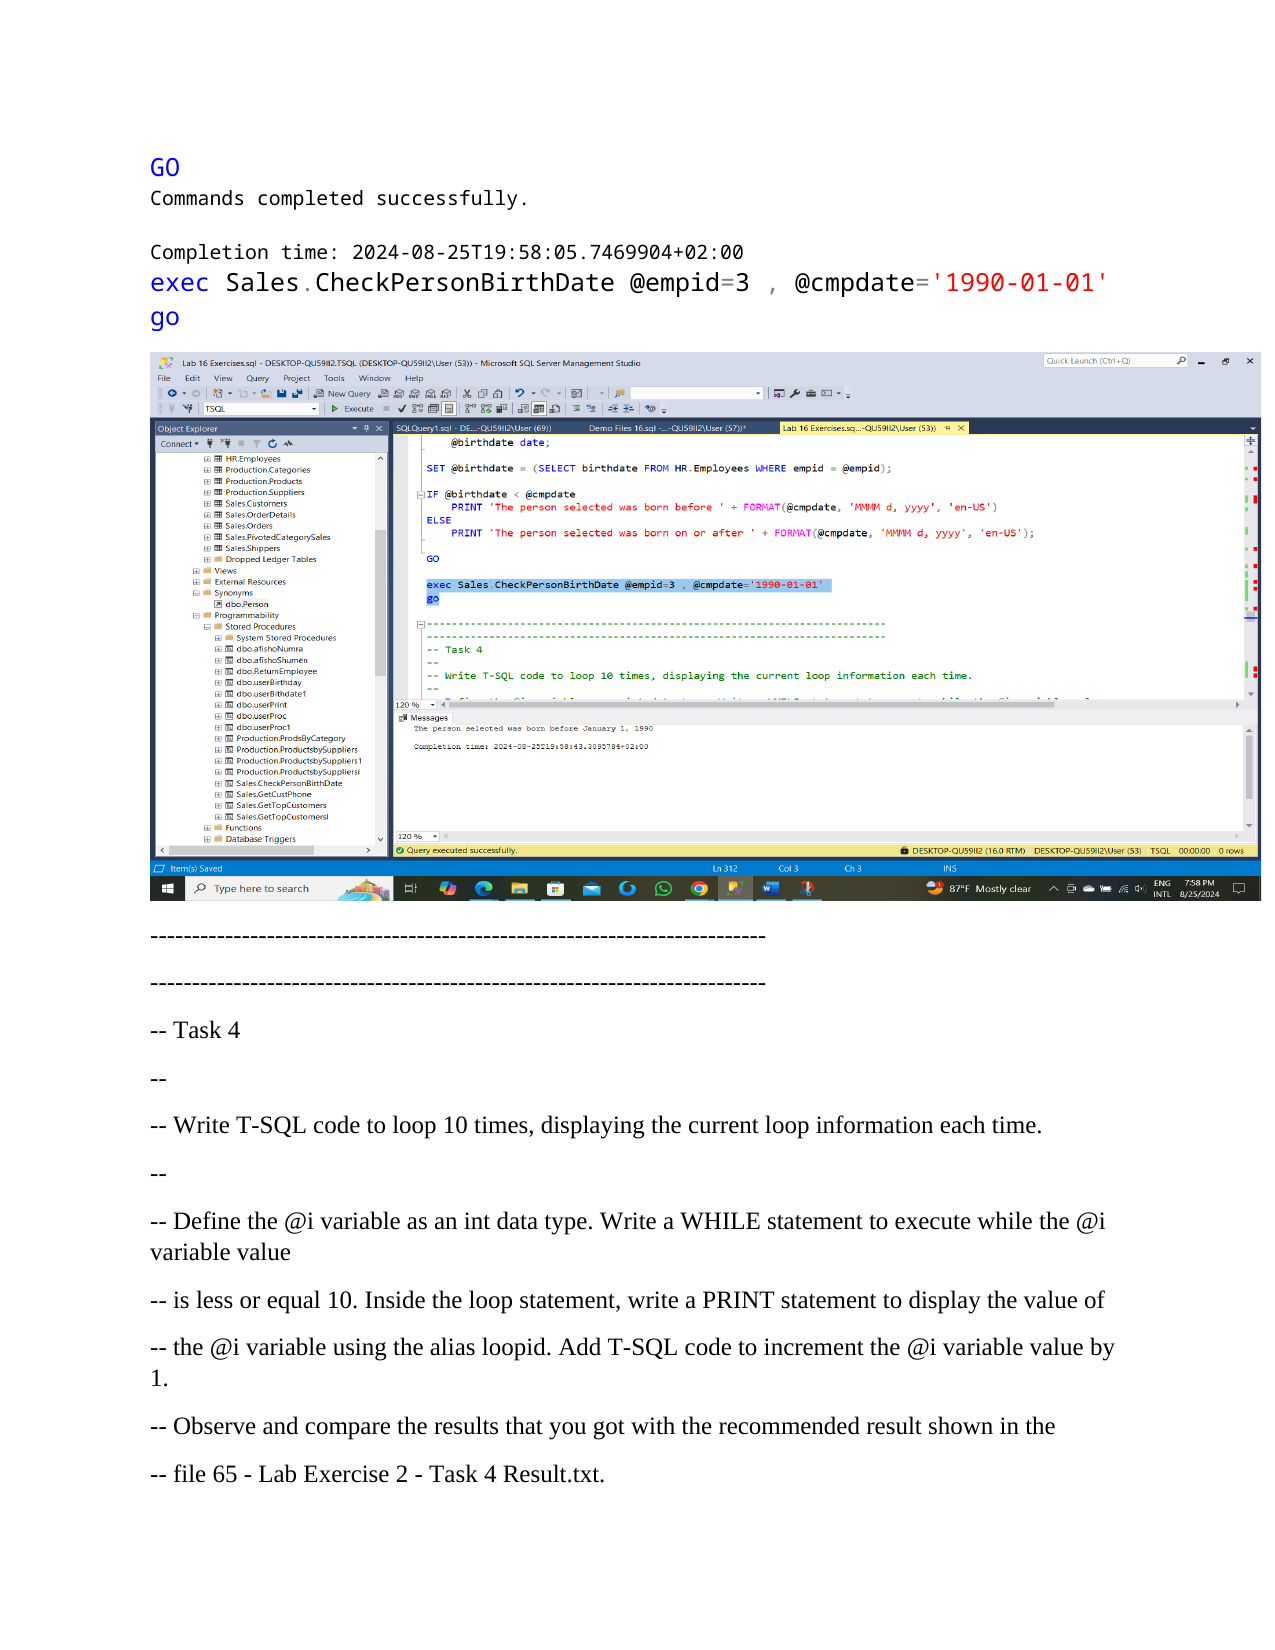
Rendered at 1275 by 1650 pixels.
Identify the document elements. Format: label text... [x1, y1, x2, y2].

text -- file 65 - Lab Exercise 2 - Task 4 Result.txt. [150, 1459, 1125, 1488]
text -------------------------------------------------------------------------- [150, 920, 1125, 948]
picture [150, 352, 1262, 901]
text GO [150, 150, 1125, 184]
text Commands completed successfully. [150, 184, 1125, 211]
text -------------------------------------------------------------------------- [150, 967, 1125, 996]
text -- Observe and compare the results that you got with the recommended result shown in the [150, 1411, 1125, 1440]
text exec Sales.CheckPersonBirthDate @empid=3 , @cmpdate='1990-01-01' [150, 265, 1125, 299]
text -- [150, 1158, 1125, 1187]
text -- is less or equal 10. Inside the loop statement, write a PRINT statement to display the value of [150, 1285, 1125, 1313]
text -- Define the @i variable as an int data type. Write a WHILE statement to execute while the @i variable value [150, 1206, 1125, 1266]
text -- Write T-SQL code to loop 10 times, displaying the current loop information each time. [150, 1111, 1125, 1139]
text -- the @i variable using the alias loopid. Add T-SQL code to increment the @i variable value by 1. [150, 1332, 1125, 1392]
text go [150, 299, 1125, 333]
text Completion time: 2024-08-25T19:58:05.7469904+02:00 [150, 238, 1125, 265]
text -- Task 4 [150, 1015, 1125, 1044]
text -- [150, 1063, 1125, 1092]
